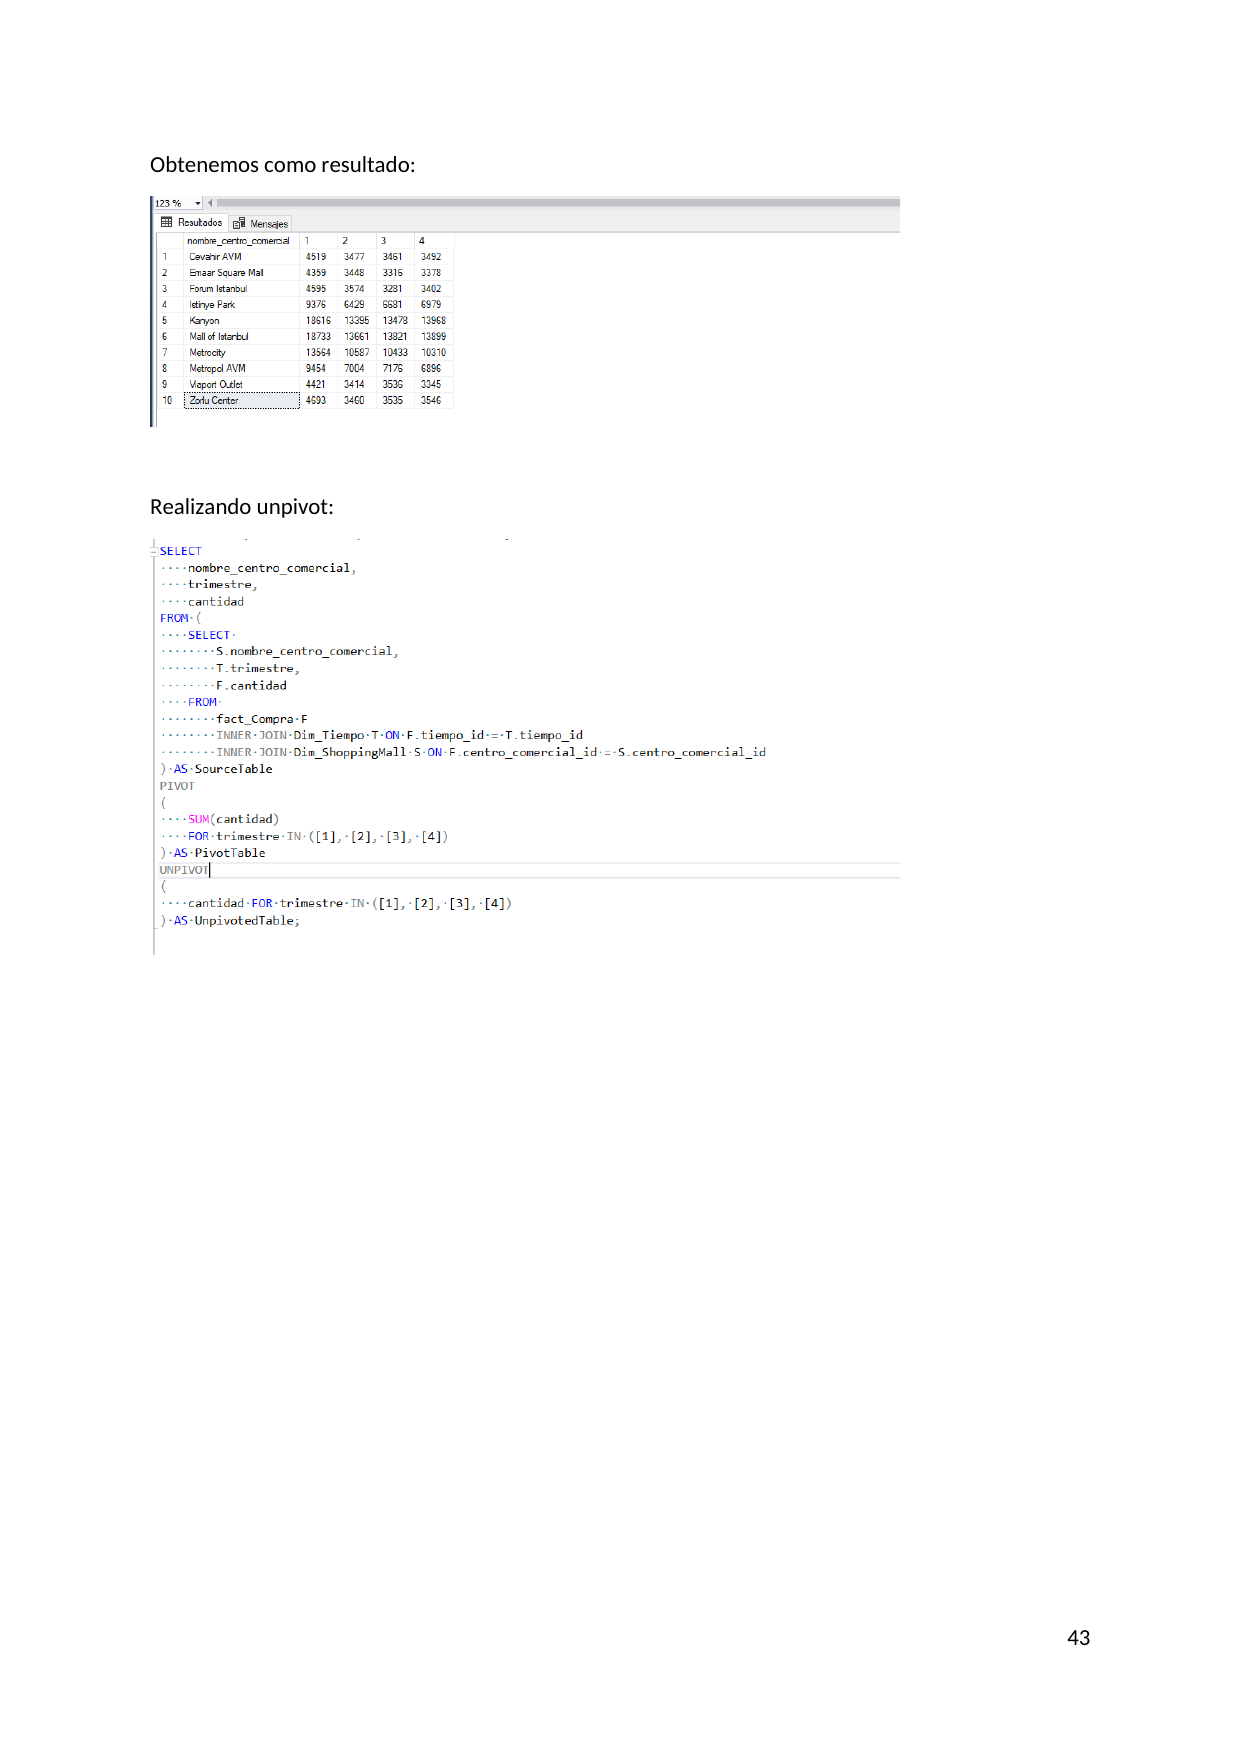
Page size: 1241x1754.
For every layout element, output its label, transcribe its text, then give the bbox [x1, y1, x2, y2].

picture [150, 196, 901, 427]
text Realizando unpivot: [150, 492, 1090, 520]
text Obtenemos como resultado: [150, 150, 1090, 178]
picture [150, 539, 901, 955]
